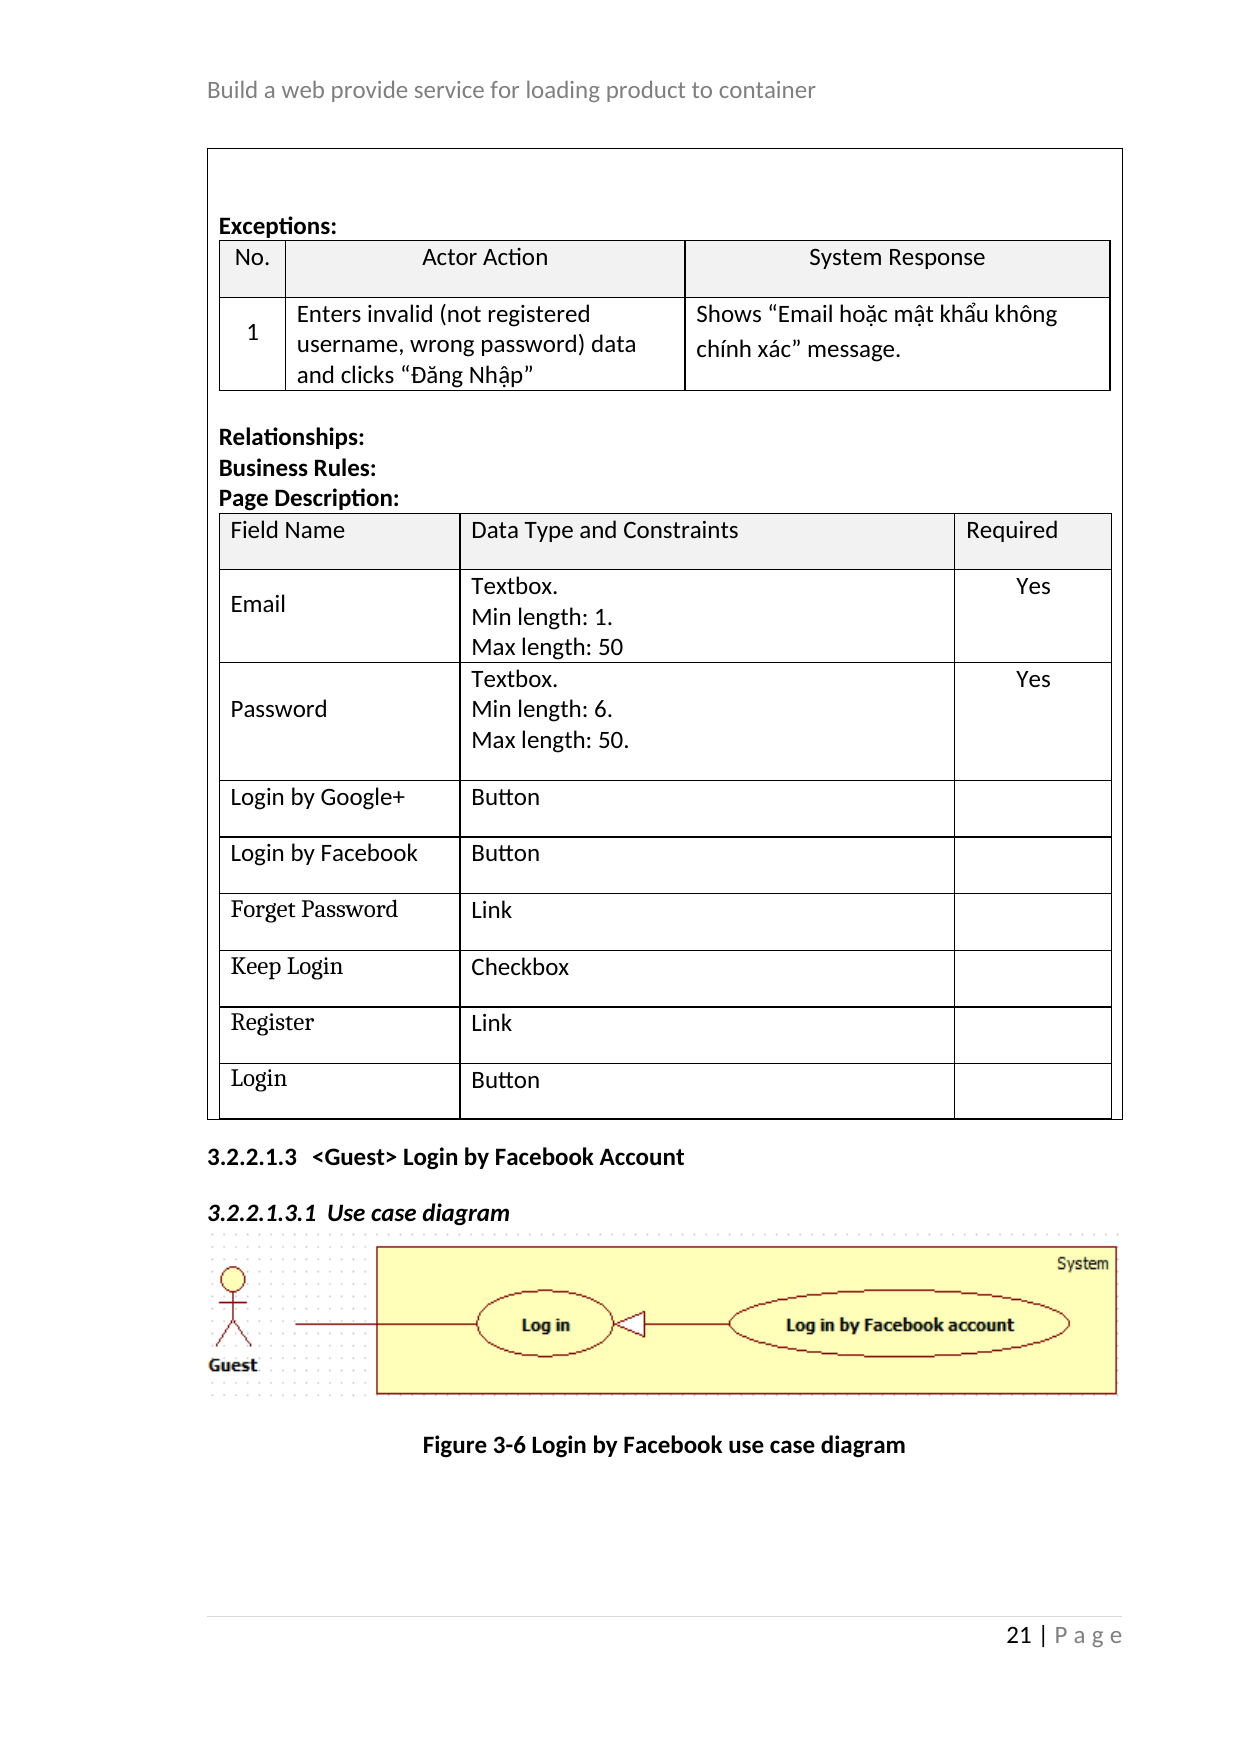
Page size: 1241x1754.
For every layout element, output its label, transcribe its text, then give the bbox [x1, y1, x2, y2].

text Figure 3-6 Login by Facebook use case diagram [207, 1429, 1122, 1459]
picture [206, 1231, 1123, 1404]
subtitle <Guest> Login by Facebook Account [207, 1141, 1122, 1171]
subtitle Use case diagram [207, 1197, 1122, 1227]
